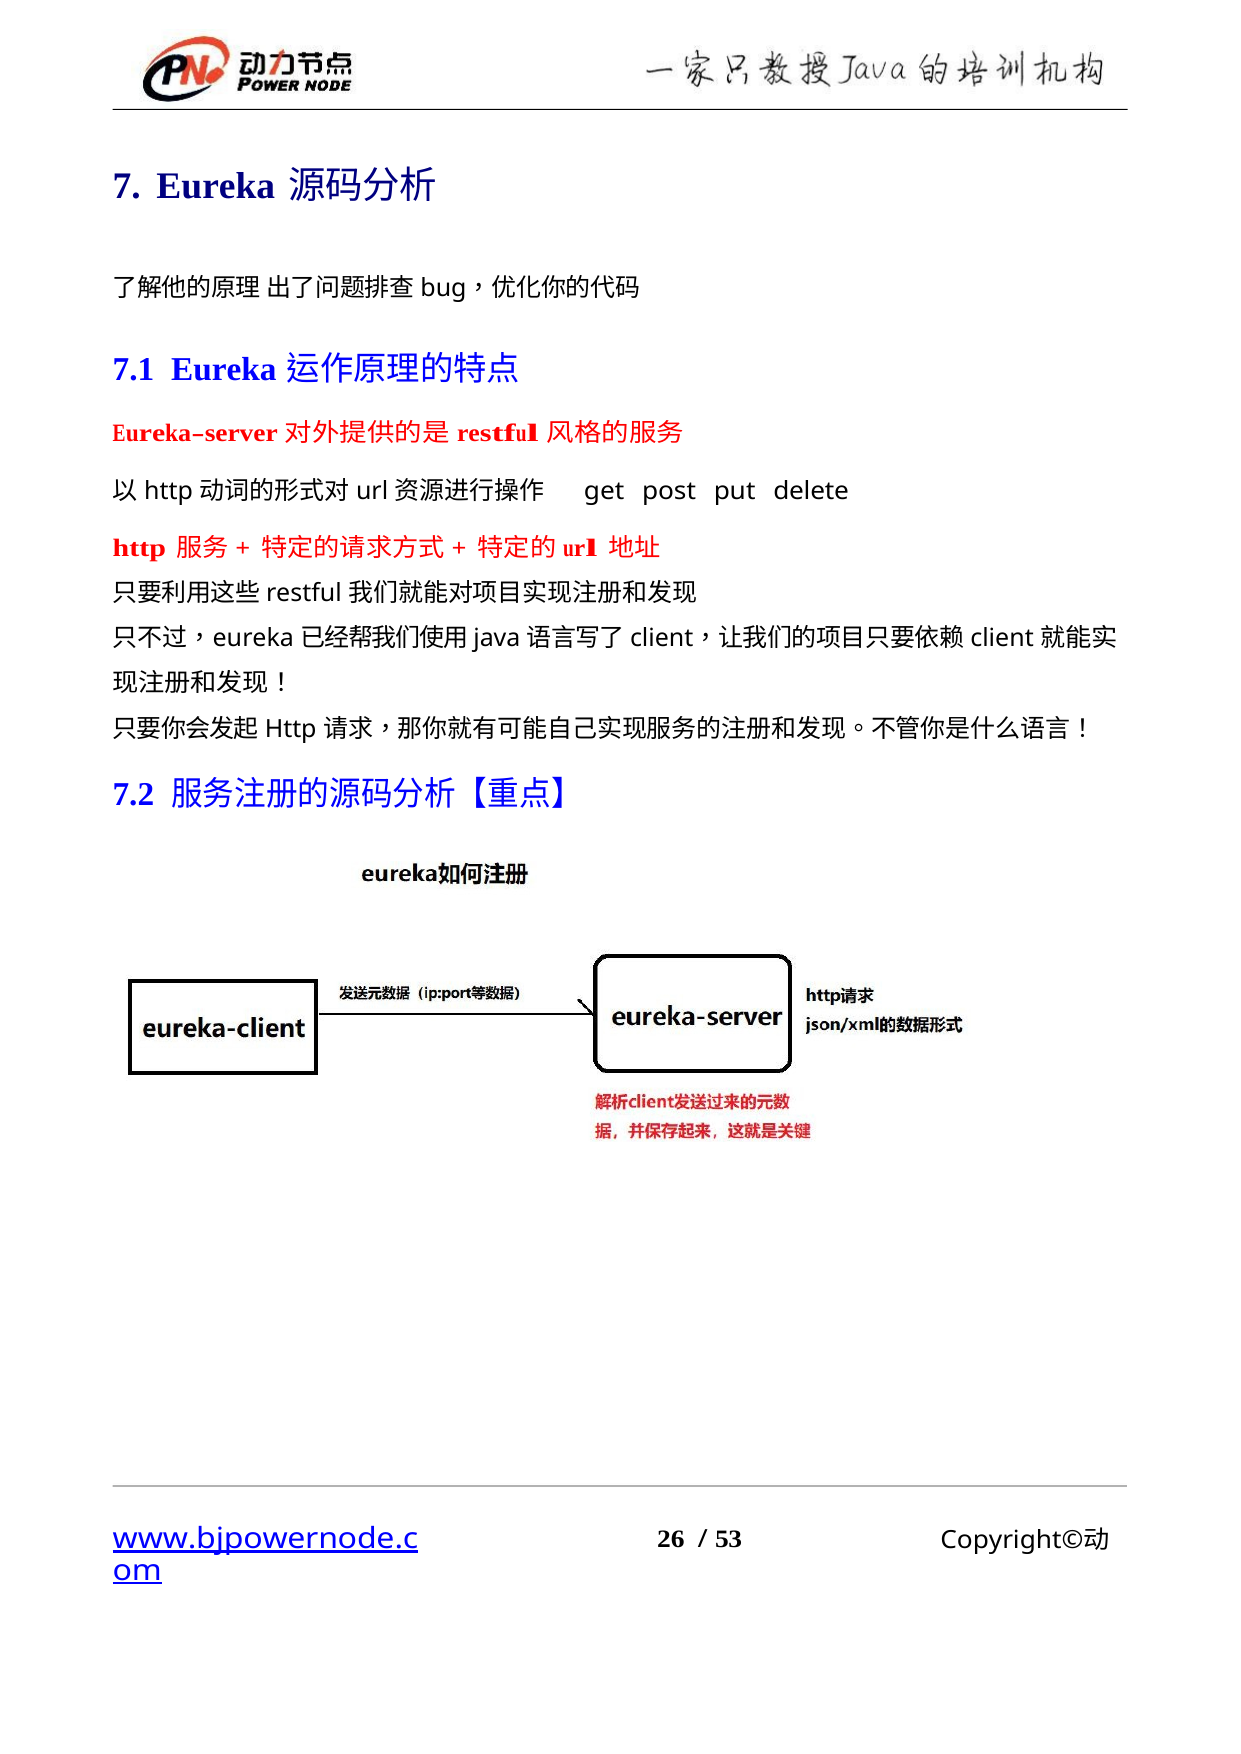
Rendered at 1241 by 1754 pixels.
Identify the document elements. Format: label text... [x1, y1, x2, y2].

text http 服务 + 特定的请求方式 + 特定的 url 地址 [112, 530, 1155, 564]
list Eureka 源码分析 [112, 159, 1155, 210]
subtitle 服务注册的源码分析【重点】 [112, 770, 1155, 815]
text 了解他的原理 出了问题排查 bug，优化你的代码 [112, 270, 1155, 304]
text 只不过，eureka 已经帮我们使用 java 语言写了 client，让我们的项目只要依赖 client 就能实现注册和发现！ [112, 619, 1130, 699]
text 只要你会发起 Http 请求，那你就有可能自己实现服务的注册和发现。不管你是什么语言！ [112, 710, 1155, 744]
picture [125, 861, 972, 1142]
picture [112, 1483, 1127, 1488]
picture [131, 29, 1104, 108]
text 只要利用这些 restful 我们就能对项目实现注册和发现 [112, 574, 1155, 608]
list Eureka 运作原理的特点 [112, 344, 1155, 390]
text 以 http 动词的形式对 url 资源进行操作 get post put delete [112, 472, 1155, 506]
text Eureka-server 对外提供的是 restful 风格的服务 [112, 415, 1155, 449]
